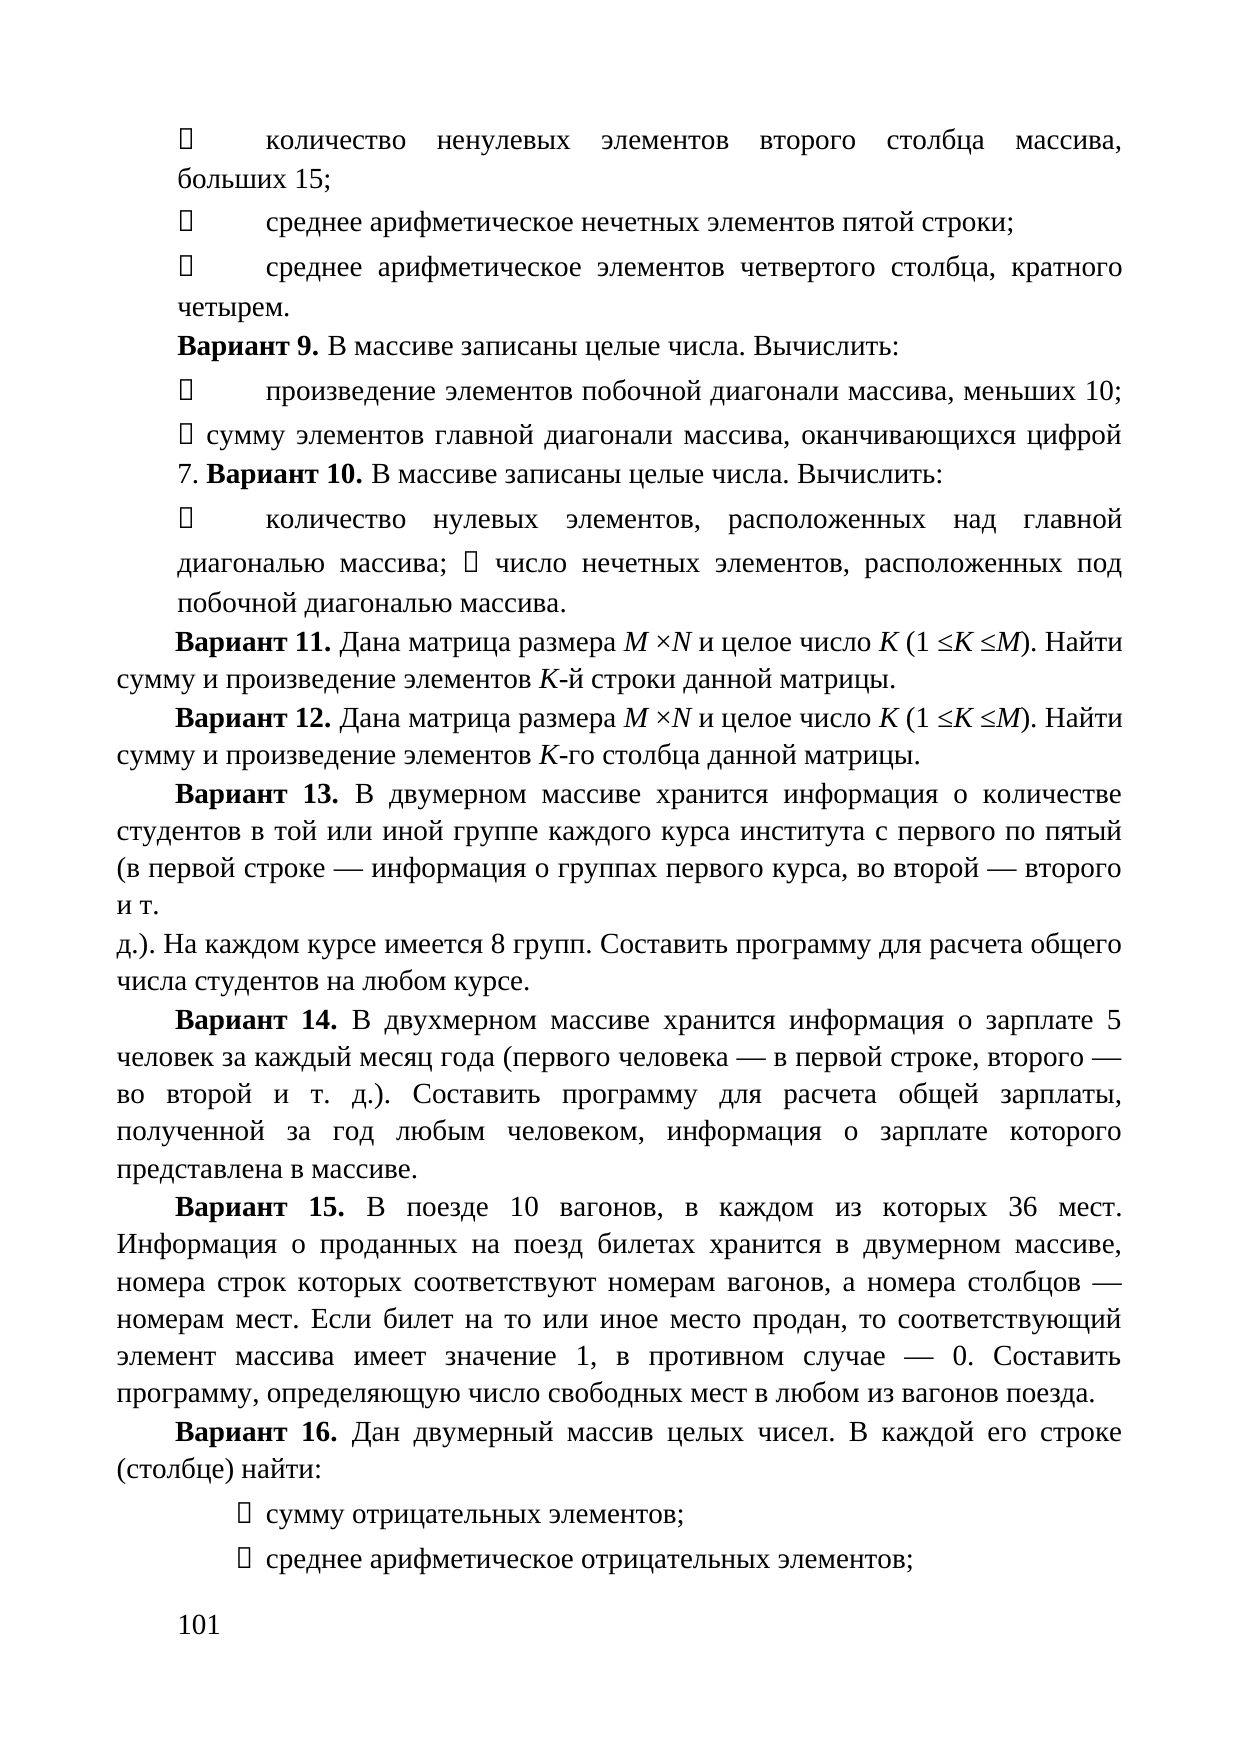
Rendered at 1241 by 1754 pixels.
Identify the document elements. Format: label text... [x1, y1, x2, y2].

text Вариант 13. В двумерном массиве хранится информация о количестве студентов в той или иной группе каждого курса института с первого по пятый (в первой строке — информация о группах первого курса, во второй — второго и т. [116, 776, 1123, 921]
text Вариант 14. В двухмерном массиве хранится информация о зарплате 5 человек за каждый месяц года (первого человека — в первой строке, второго — во второй и т. д.). Составить программу для расчета общей зарплаты, полученной за год любым человеком, информация о зарплате которого представлена в массиве. [116, 1002, 1123, 1184]
list среднее арифметическое нечетных элементов пятой строки; [177, 200, 1123, 240]
list среднее арифметическое элементов четвертого столбца, кратного четырем. [177, 246, 1123, 323]
text Вариант 11. Дана матрица размера M ×N и целое число K (1 ≤K ≤M). Найти сумму и произведение элементов K-й строки данной матрицы. [116, 624, 1123, 694]
text Вариант 15. В поезде 10 вагонов, в каждом из которых 36 мест. Информация о проданных на поезд билетах хранится в двумерном массиве, номера строк которых соответствуют номерам вагонов, а номера столбцов — номерам мест. Если билет на то или иное место продан, то соответствующий элемент массива имеет значение 1, в противном случае — 0. Составить программу, определяющую число свободных мест в любом из вагонов поезда. [116, 1189, 1123, 1409]
text д.). На каждом курсе имеется 8 групп. Составить программу для расчета общего числа студентов на любом курсе. [116, 926, 1123, 997]
text Вариант 9. В массиве записаны целые числа. Вычислить: [177, 328, 1123, 361]
list количество нулевых элементов, расположенных над главной диагональю массива;  число нечетных элементов, расположенных под побочной диагональю массива. [177, 498, 1123, 619]
text Вариант 16. Дан двумерный массив целых чисел. В каждой его строке (столбце) найти: [116, 1414, 1123, 1485]
text Вариант 12. Дана матрица размера M ×N и целое число K (1 ≤K ≤M). Найти сумму и произведение элементов K-го столбца данной матрицы. [116, 700, 1123, 771]
list среднее арифметическое отрицательных элементов; [177, 1538, 1123, 1577]
list сумму отрицательных элементов; [177, 1492, 1123, 1532]
list количество ненулевых элементов второго столбца массива, больших 15; [177, 118, 1123, 195]
list произведение элементов побочной диагонали массива, меньших 10;  сумму элементов главной диагонали массива, оканчивающихся цифрой 7. Вариант 10. В массиве записаны целые числа. Вычислить: [177, 369, 1123, 490]
